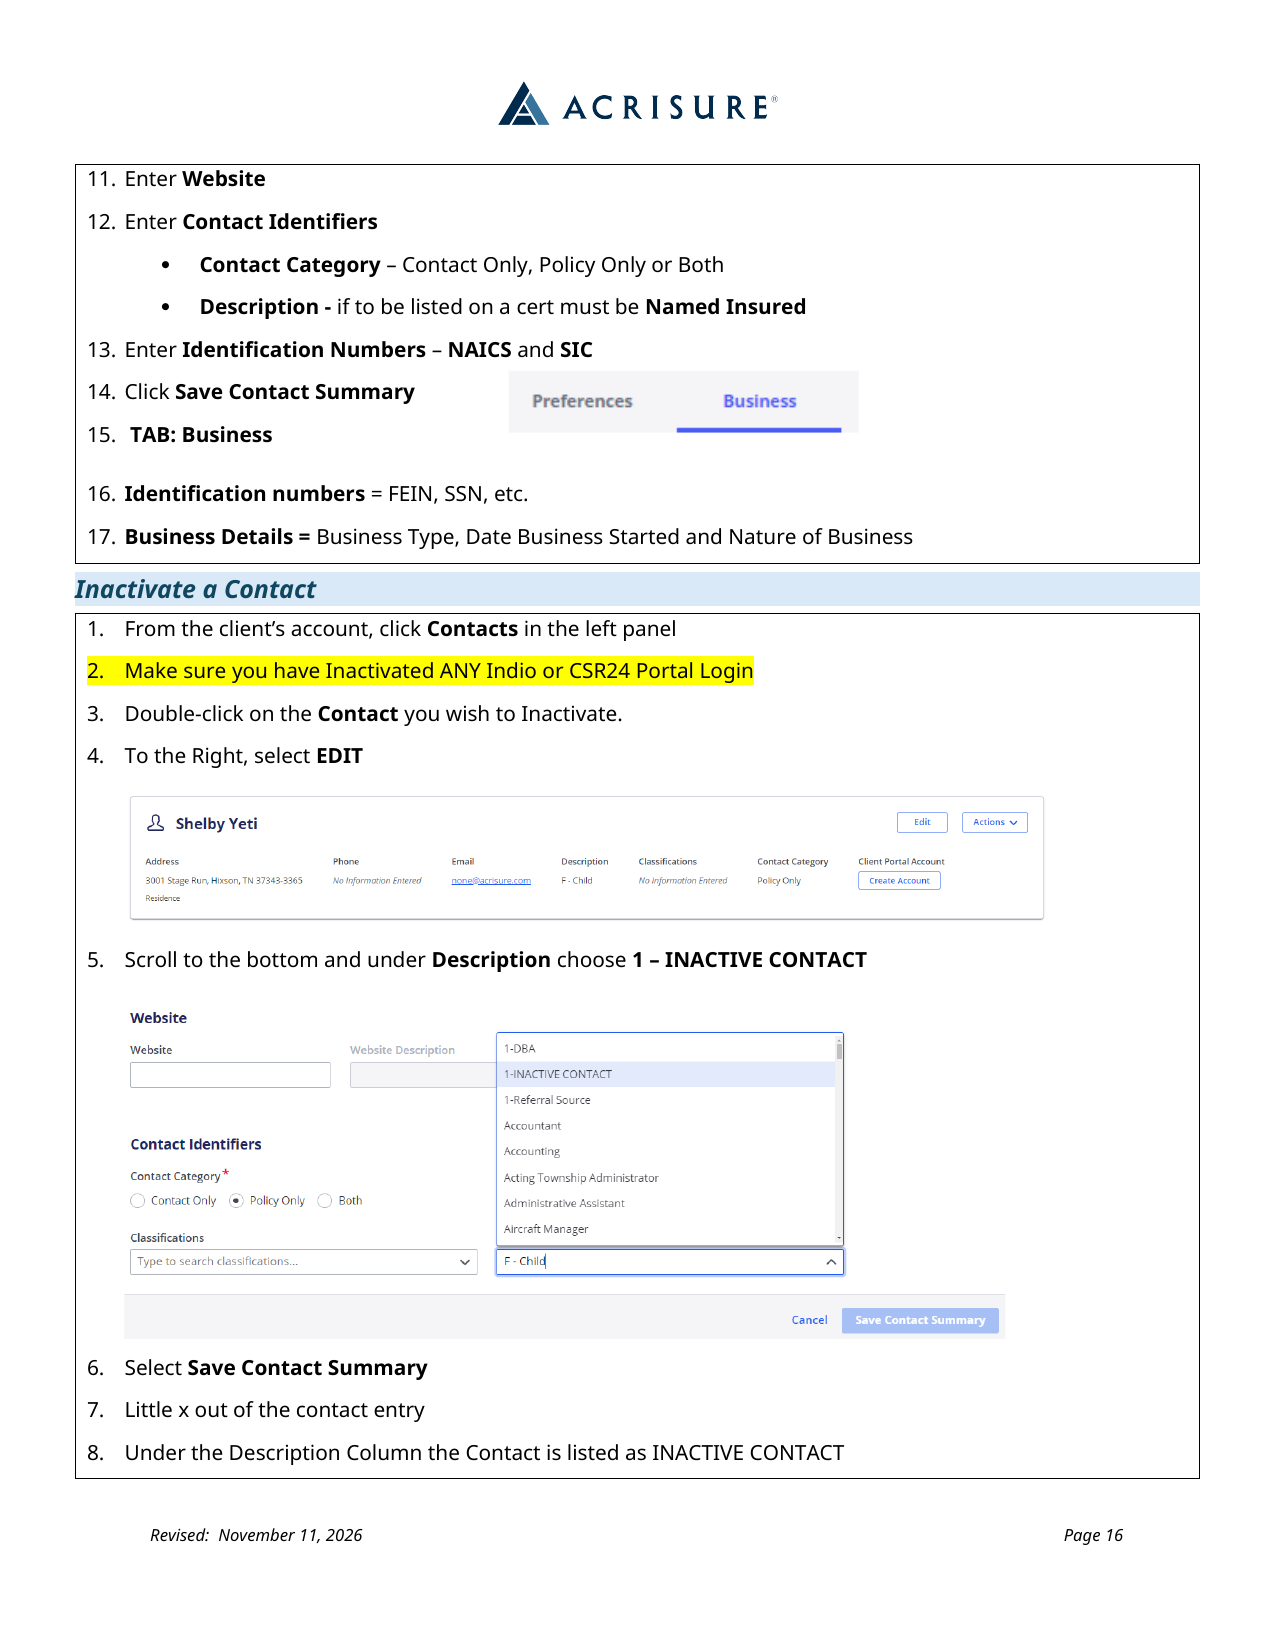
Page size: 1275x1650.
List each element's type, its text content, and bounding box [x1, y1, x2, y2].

picture [496, 75, 779, 135]
picture [508, 368, 859, 441]
picture [124, 784, 1057, 931]
picture [124, 987, 1006, 1339]
subtitle Inactivate a Contact [75, 572, 1200, 606]
